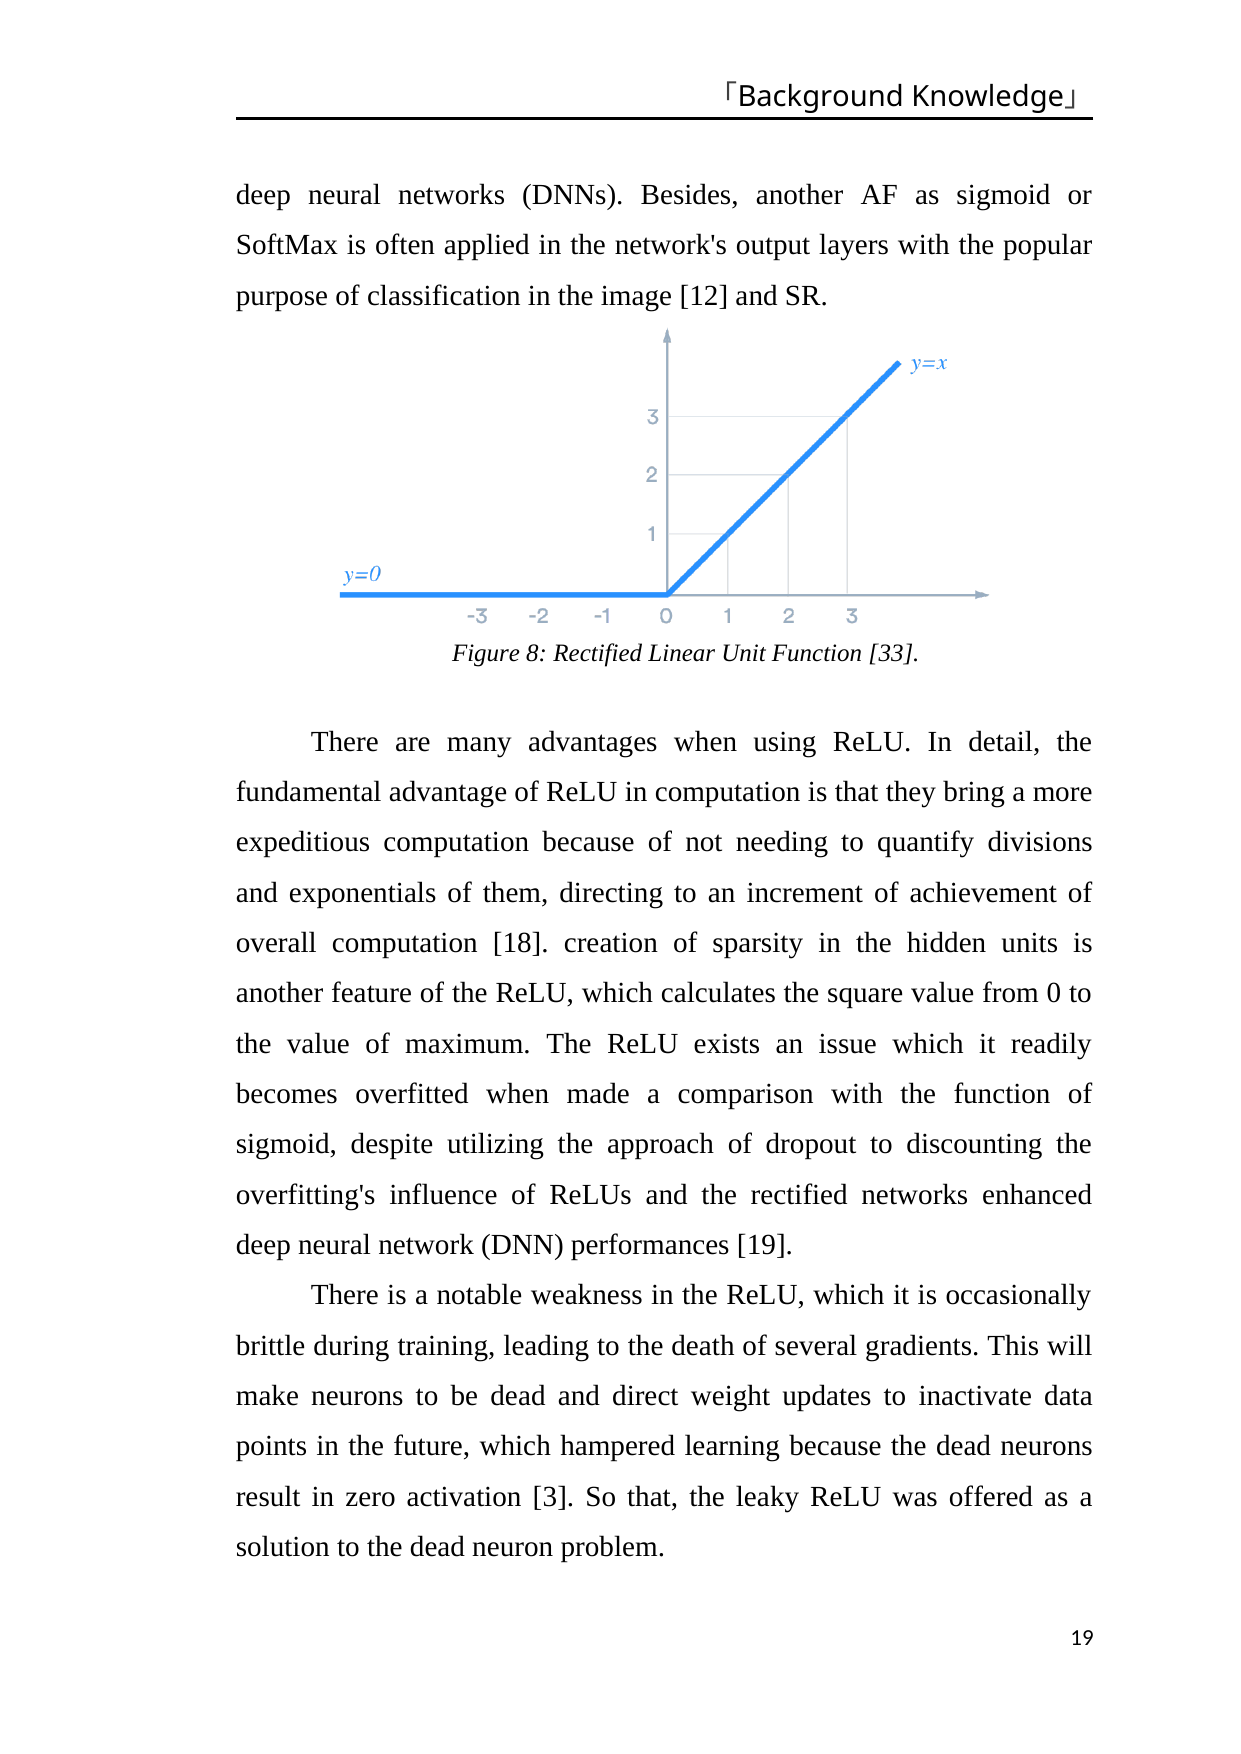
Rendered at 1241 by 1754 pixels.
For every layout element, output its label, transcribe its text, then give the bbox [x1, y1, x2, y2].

text There are many advantages when using ReLU. In detail, the fundamental advantage of ReLU in computation is that they bring a more expeditious computation because of not needing to quantify divisions and exponentials of them, directing to an increment of achievement of overall computation [18]. creation of sparsity in the hidden units is another feature of the ReLU, which calculates the square value from 0 to the value of maximum. The ReLU exists an issue which it readily becomes overfitted when made a comparison with the function of sigmoid, despite utilizing the approach of dropout to discounting the overfitting's influence of ReLUs and the rectified networks enhanced deep neural network (DNN) performances [19]. [236, 724, 1093, 1261]
picture [339, 327, 990, 624]
text There is a notable weakness in the ReLU, which it is occasionally brittle during training, leading to the death of several gradients. This will make neurons to be dead and direct weight updates to inactivate data points in the future, which hampered learning because the dead neurons result in zero activation [3]. So that, the leaky ReLU was offered as a solution to the dead neuron problem. [236, 1277, 1093, 1562]
text Figure 8: Rectified Linear Unit Function [33]. [386, 638, 986, 666]
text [236, 177, 1093, 311]
